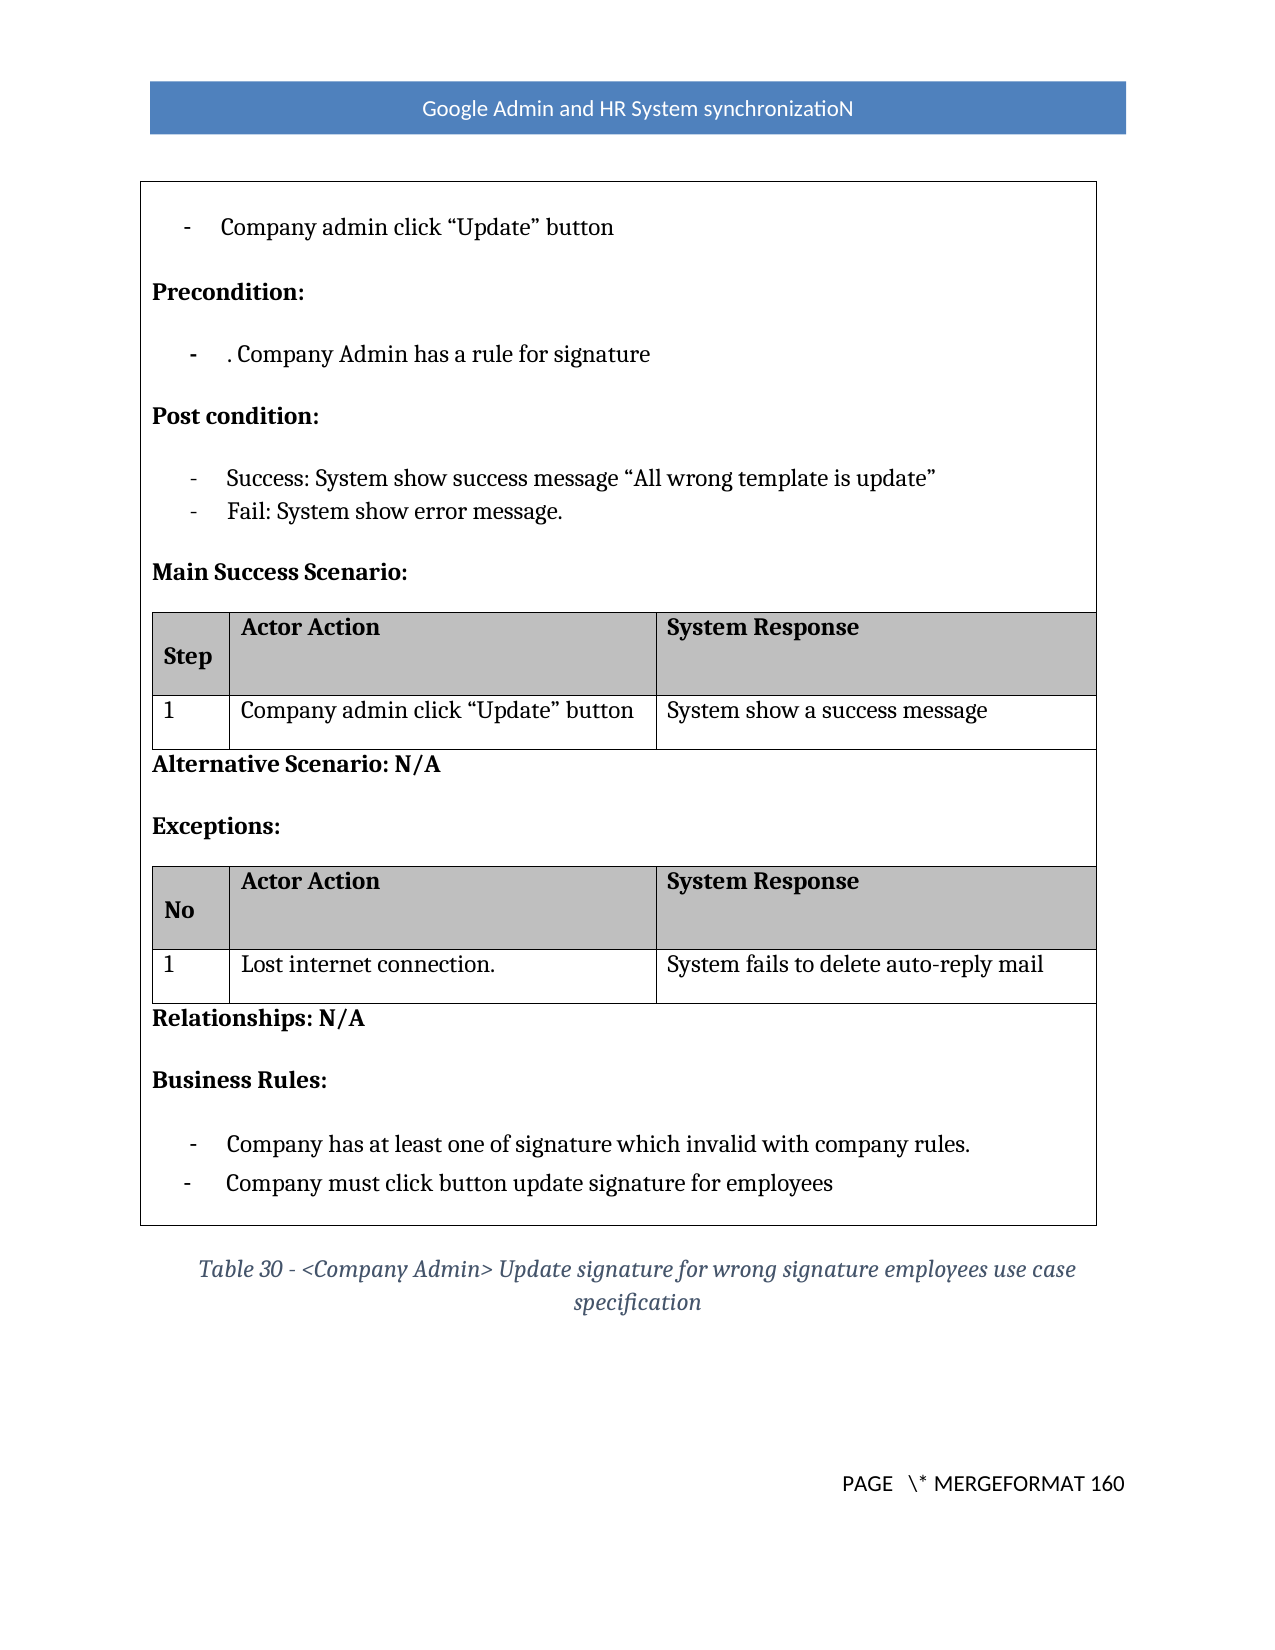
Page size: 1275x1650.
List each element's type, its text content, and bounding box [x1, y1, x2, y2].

text Table 30 - <Company Admin> Update signature for wrong signature employees use case specification [150, 1255, 1125, 1317]
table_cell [141, 182, 1096, 1225]
